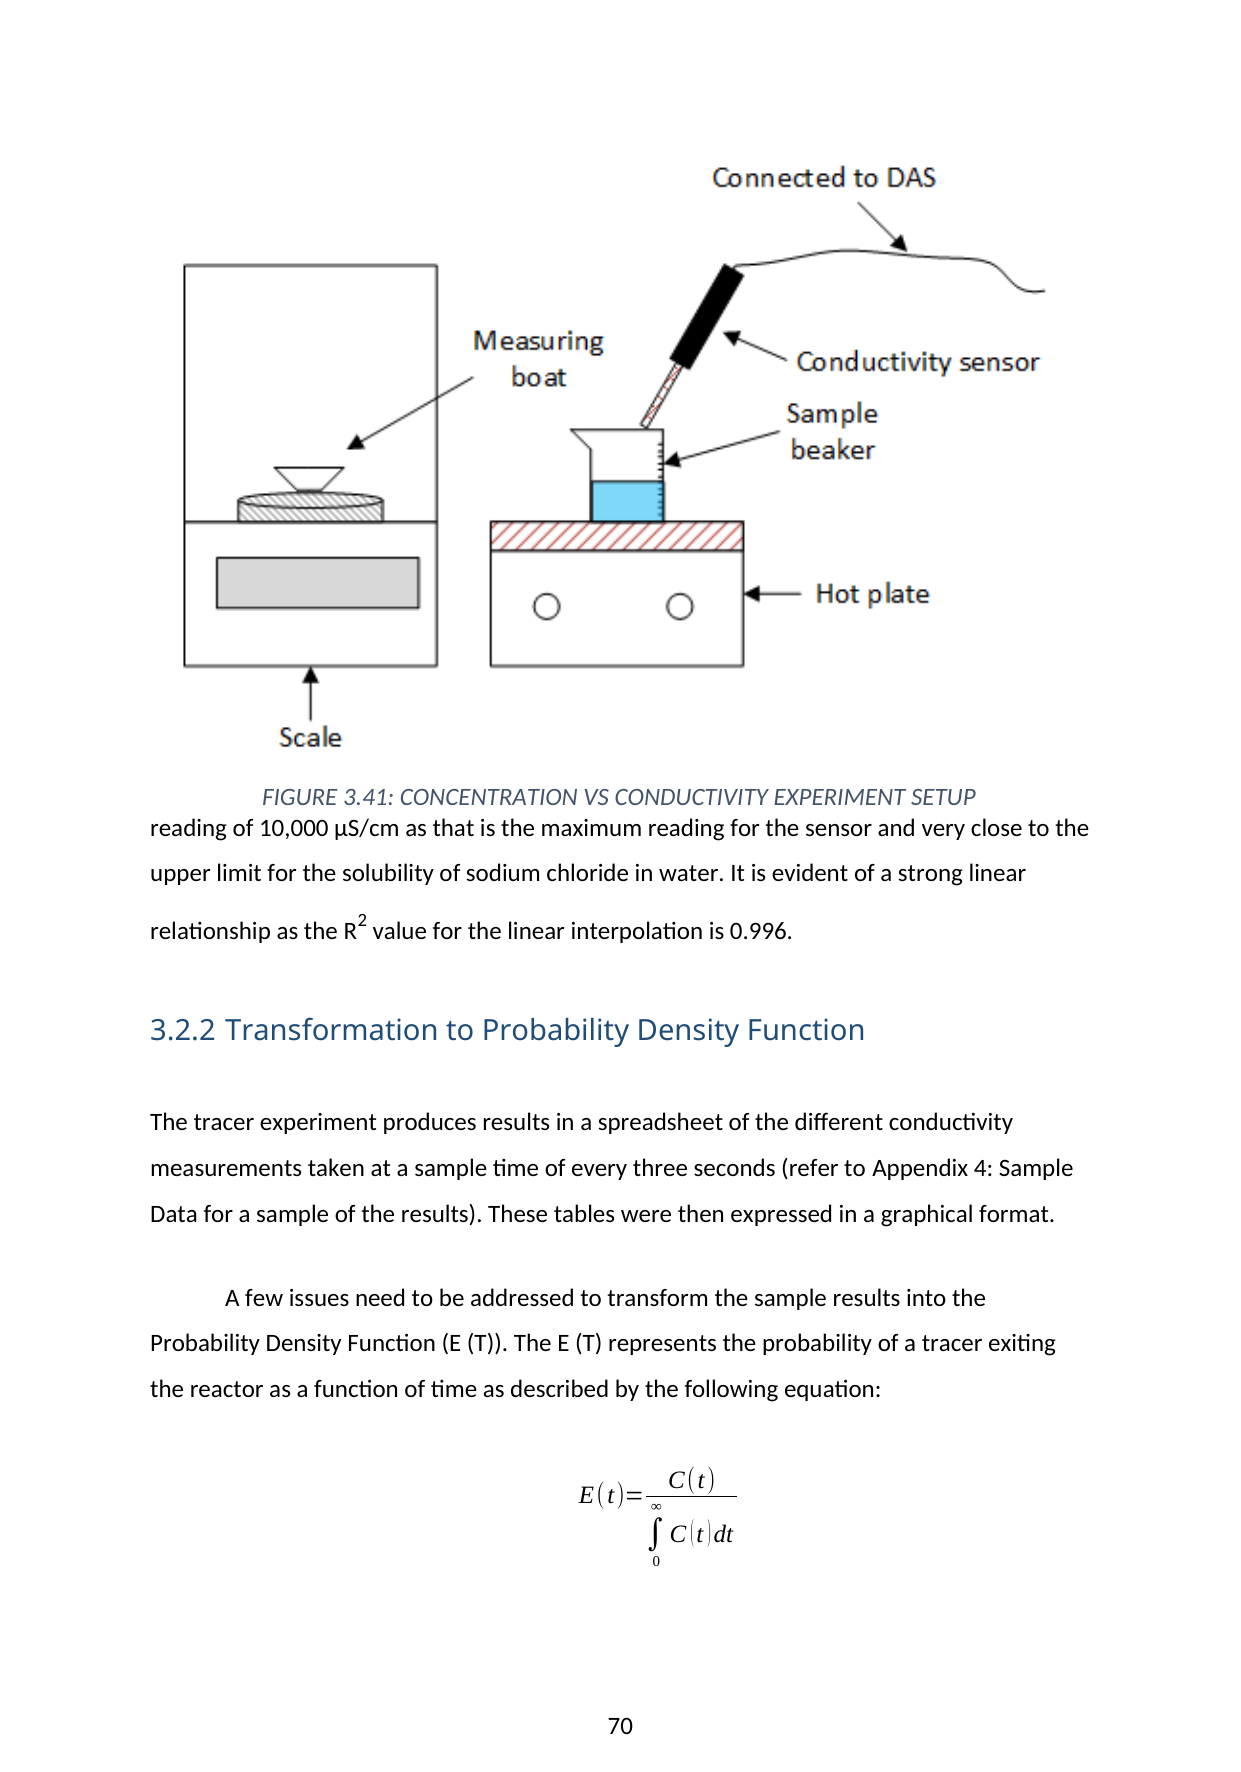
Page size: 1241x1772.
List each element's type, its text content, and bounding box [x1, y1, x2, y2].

text The tracer experiment produces results in a spreadsheet of the different conductivity measurements taken at a sample time of every three seconds (refer to Appendix 4: Sample Data for a sample of the results). These tables were then expressed in a graphical format. [150, 1106, 1090, 1228]
picture [182, 150, 1057, 772]
subtitle 3.2.2 Transformation to Probability Density Function [150, 1009, 1090, 1049]
text A few issues need to be addressed to transform the sample results into the Probability Density Function (E (T)). The E (T) represents the probability of a tracer exiting the reactor as a function of time as described by the following equation: [150, 1282, 1090, 1404]
